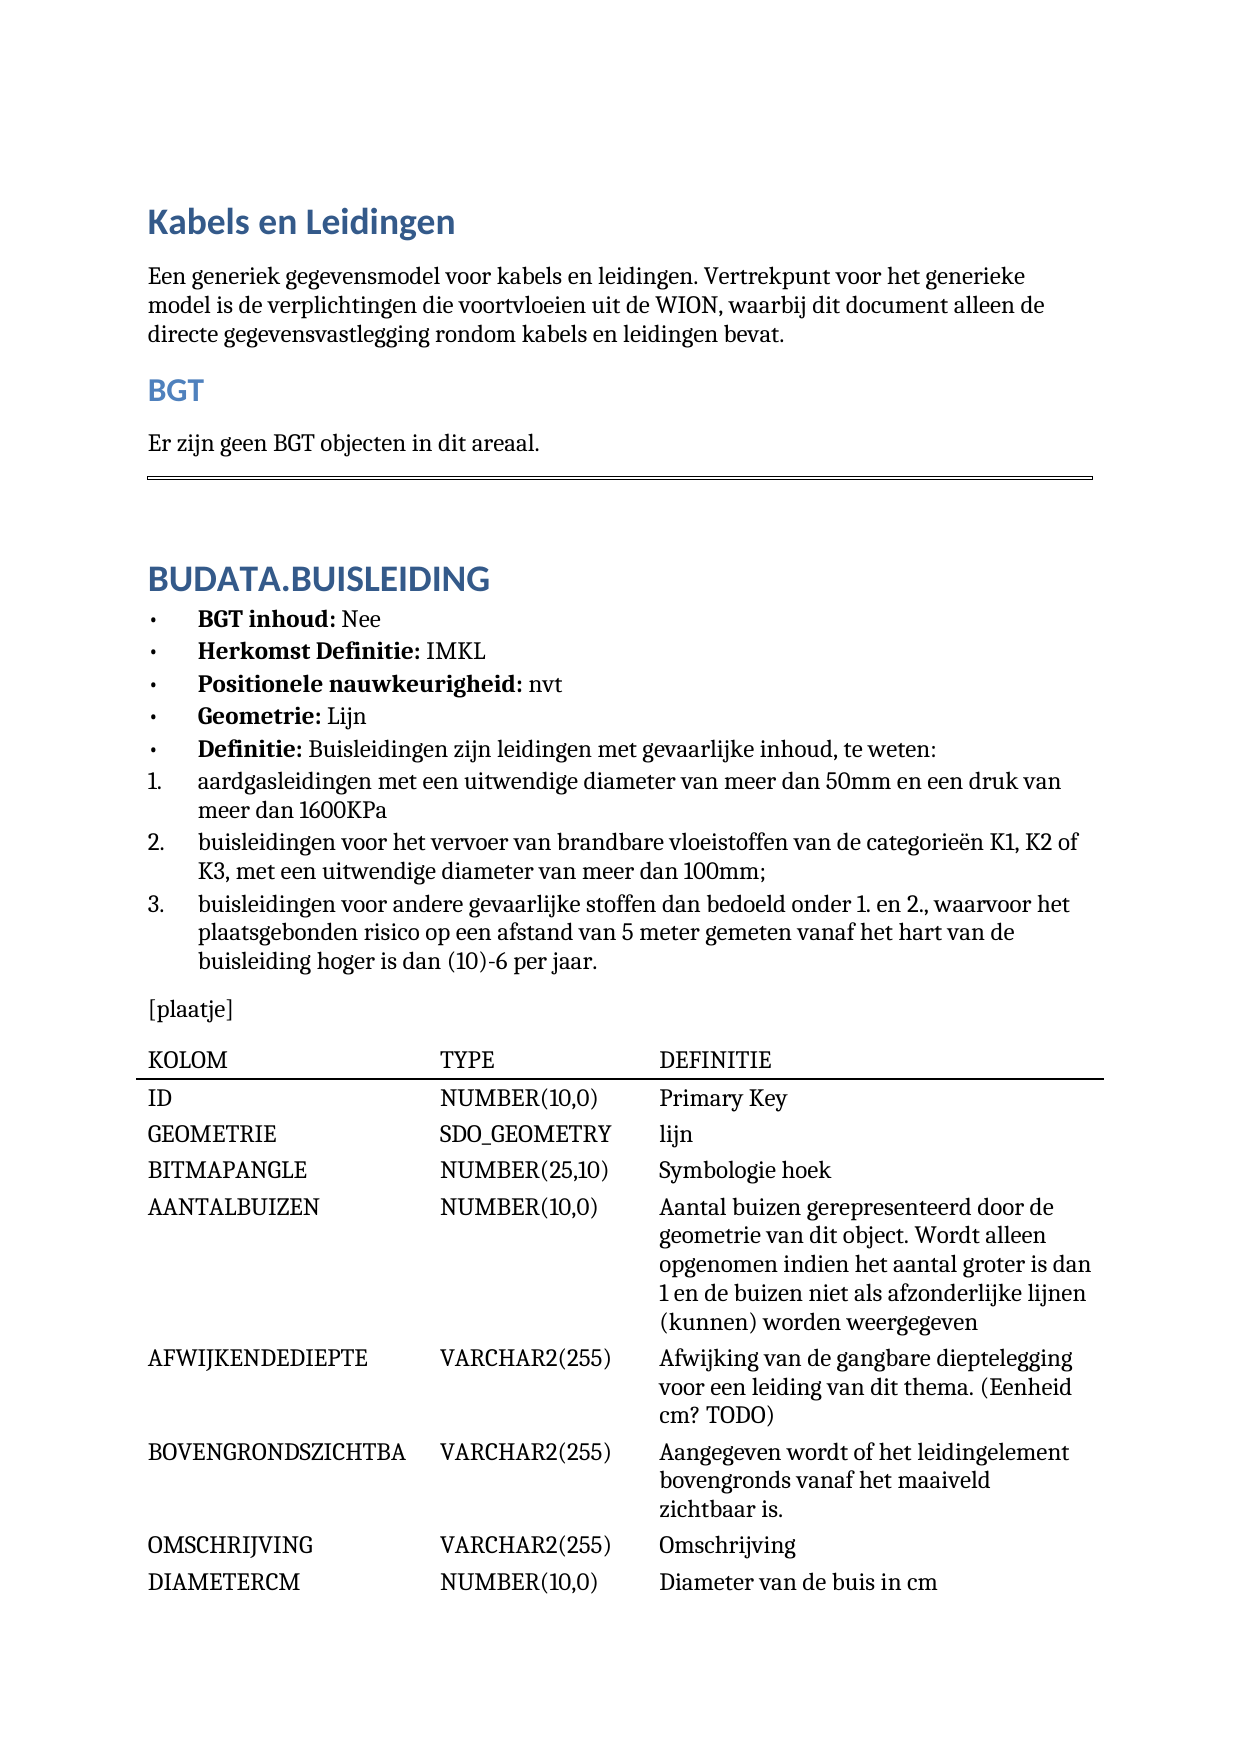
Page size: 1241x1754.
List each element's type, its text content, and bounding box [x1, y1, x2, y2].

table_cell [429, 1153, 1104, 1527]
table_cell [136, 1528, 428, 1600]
subtitle Kabels en Leidingen [148, 198, 1093, 243]
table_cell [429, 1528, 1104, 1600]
list buisleidingen voor andere gevaarlijke stoffen dan bedoeld onder 1. en 2., waarvoor het plaatsgebonden risico op een afstand van 5 meter gemeten vanaf het hart van de buisleiding hoger is dan (10)-6 per jaar. [148, 889, 1093, 976]
text [plaatje] [148, 994, 1093, 1023]
list buisleidingen voor het vervoer van brandbare vloeistoffen van de categorieën K1, K2 of K3, met een uitwendige diameter van meer dan 100mm; [148, 828, 1093, 886]
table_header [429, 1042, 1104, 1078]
text Er zijn geen BGT objecten in dit areaal. [148, 429, 1093, 457]
list aardgasleidingen met een uitwendige diameter van meer dan 50mm en een druk van meer dan 1600KPa [148, 767, 1093, 824]
list BGT inhoud: Nee [148, 604, 1093, 633]
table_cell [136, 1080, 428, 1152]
list Definitie: Buisleidingen zijn leidingen met gevaarlijke inhoud, te weten: [148, 734, 1093, 763]
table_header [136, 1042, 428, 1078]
list Geometrie: Lijn [148, 702, 1093, 731]
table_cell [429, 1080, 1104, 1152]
list Positionele nauwkeurigheid: nvt [148, 669, 1093, 698]
subtitle BGT [148, 369, 1093, 410]
list Herkomst Definitie: IMKL [148, 637, 1093, 666]
text Een generiek gegevensmodel voor kabels en leidingen. Vertrekpunt voor het generieke model is de verplichtingen die voortvloeien uit de WION, waarbij dit document alleen de directe gegevensvastlegging rondom kabels en leidingen bevat. [148, 262, 1093, 348]
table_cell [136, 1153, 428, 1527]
subtitle BUDATA.BUISLEIDING [148, 555, 1093, 601]
